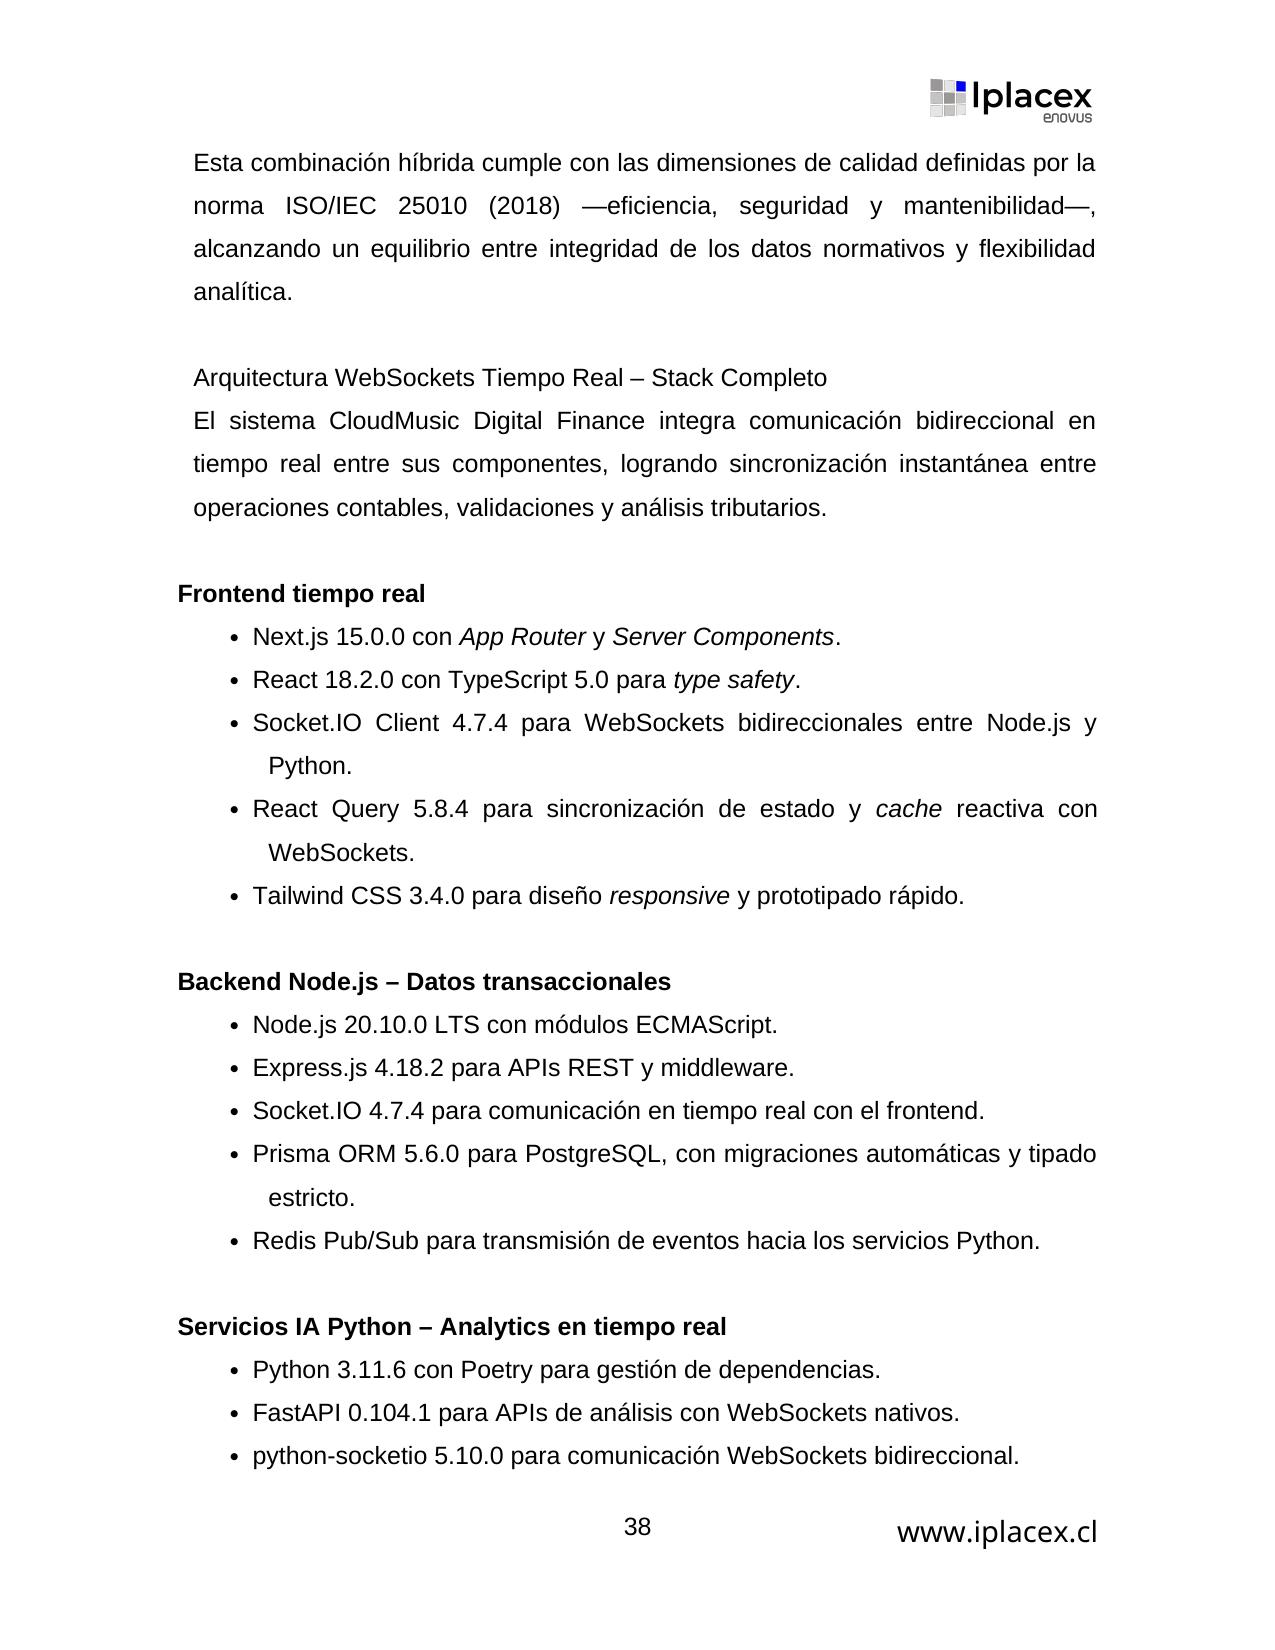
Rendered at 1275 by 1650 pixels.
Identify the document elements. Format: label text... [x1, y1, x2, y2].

text Arquitectura WebSockets Tiempo Real – Stack Completo [193, 363, 1098, 392]
list Python 3.11.6 con Poetry para gestión de dependencias. [231, 1355, 1098, 1384]
list python-socketio 5.10.0 para comunicación WebSockets bidireccional. [231, 1441, 1098, 1470]
list FastAPI 0.104.1 para APIs de análisis con WebSockets nativos. [231, 1398, 1098, 1427]
text Esta combinación híbrida cumple con las dimensiones de calidad definidas por la norma ISO/IEC 25010 (2018) —eficiencia, seguridad y mantenibilidad—, alcanzando un equilibrio entre integridad de los datos normativos y flexibilidad analítica. [193, 148, 1098, 306]
list Redis Pub/Sub para transmisión de eventos hacia los servicios Python. [231, 1226, 1098, 1254]
text Servicios IA Python – Analytics en tiempo real [177, 1312, 1098, 1341]
list Prisma ORM 5.6.0 para PostgreSQL, con migraciones automáticas y tipado estricto. [231, 1139, 1098, 1211]
list React 18.2.0 con TypeScript 5.0 para type safety. [231, 665, 1098, 694]
picture [924, 73, 1098, 128]
list Node.js 20.10.0 LTS con módulos ECMAScript. [231, 1010, 1098, 1039]
list Next.js 15.0.0 con App Router y Server Components. [231, 622, 1098, 651]
list Socket.IO Client 4.7.4 para WebSockets bidireccionales entre Node.js y Python. [231, 708, 1098, 780]
text El sistema CloudMusic Digital Finance integra comunicación bidireccional en tiempo real entre sus componentes, logrando sincronización instantánea entre operaciones contables, validaciones y análisis tributarios. [193, 406, 1098, 521]
text Frontend tiempo real [177, 579, 1098, 608]
list Socket.IO 4.7.4 para comunicación en tiempo real con el frontend. [231, 1096, 1098, 1125]
list React Query 5.8.4 para sincronización de estado y cache reactiva con WebSockets. [231, 794, 1098, 866]
list Express.js 4.18.2 para APIs REST y middleware. [231, 1053, 1098, 1082]
list Tailwind CSS 3.4.0 para diseño responsive y prototipado rápido. [231, 881, 1098, 909]
text Backend Node.js – Datos transaccionales [177, 967, 1098, 996]
